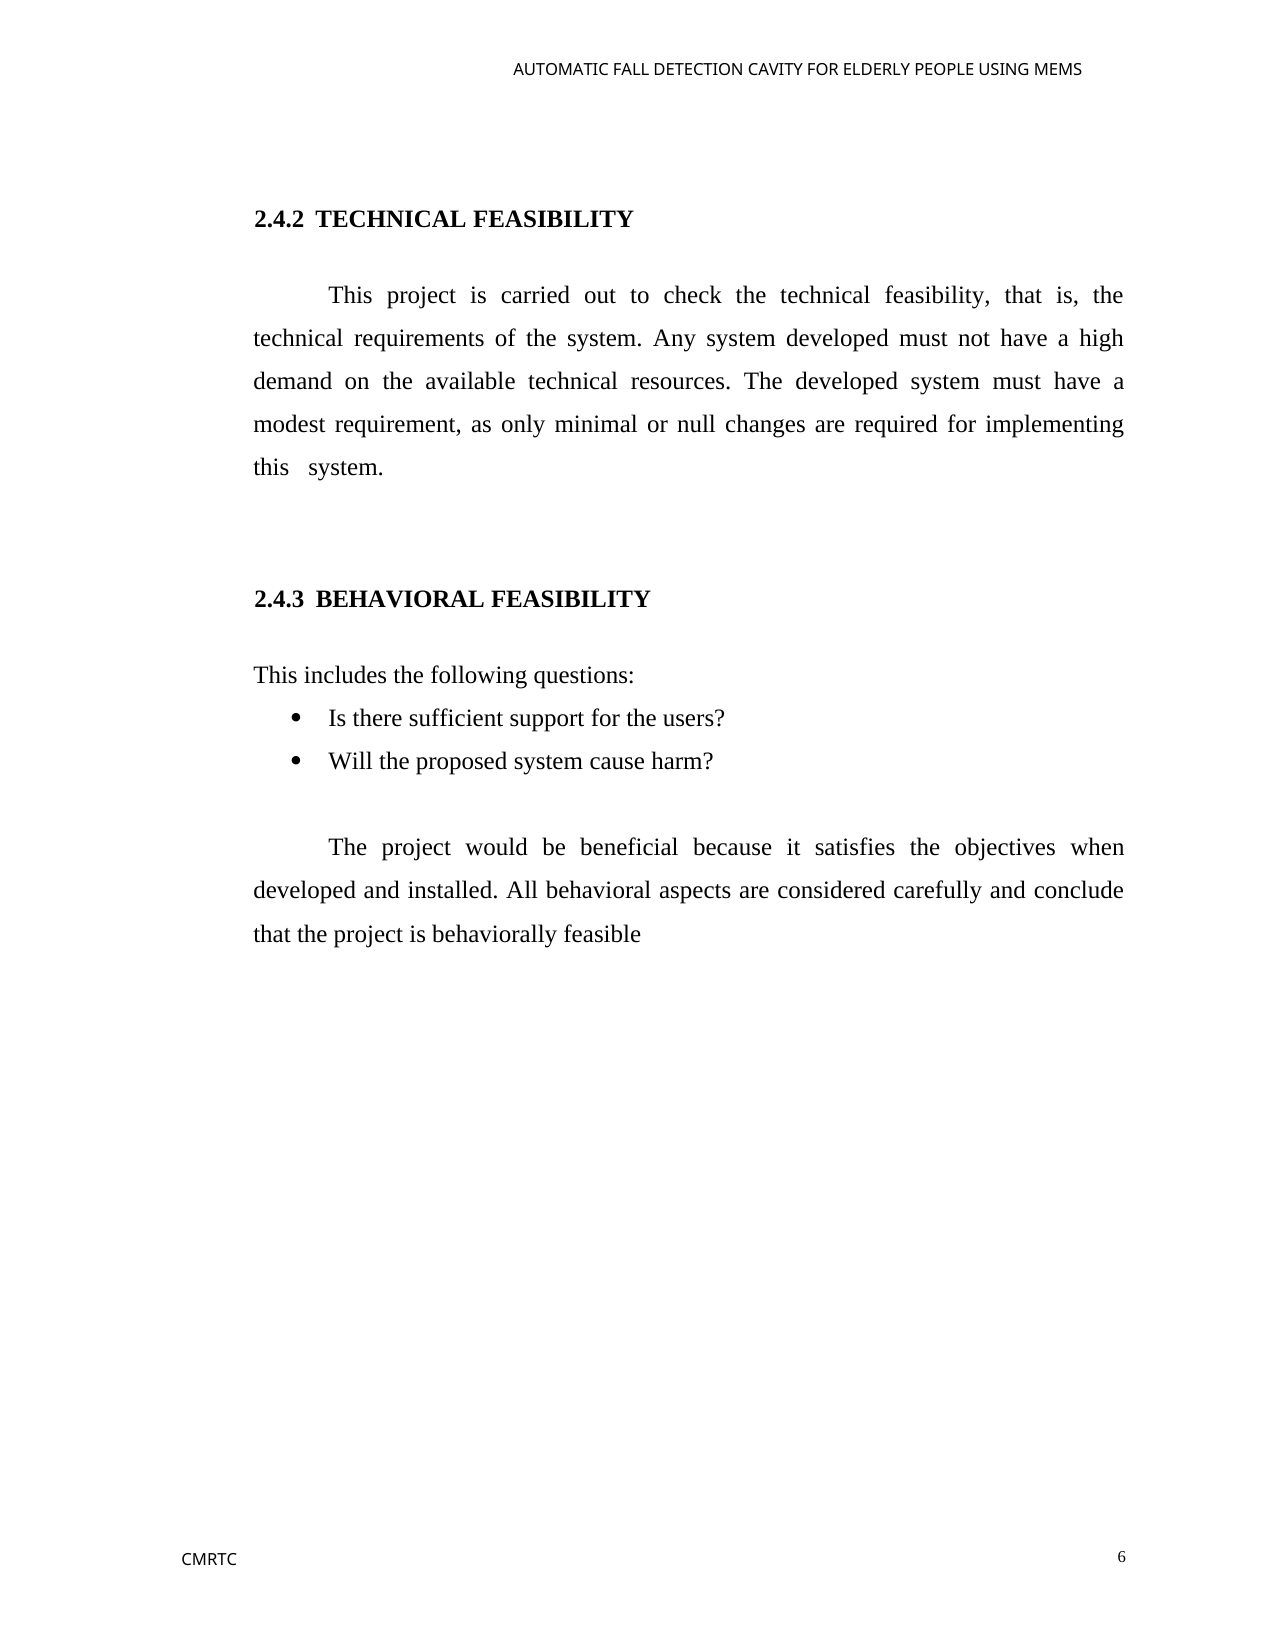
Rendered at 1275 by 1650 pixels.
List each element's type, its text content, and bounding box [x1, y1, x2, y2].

subtitle BEHAVIORAL FEASIBILITY [254, 584, 1139, 613]
list Is there sufficient support for the users? [292, 703, 1139, 732]
list Will the proposed system cause harm? [292, 746, 1139, 775]
text This project is carried out to check the technical feasibility, that is, the technical requirements of the system. Any system developed must not have a high demand on the available technical resources. The developed system must have a modest requirement, as only minimal or null changes are required for implementing this system. [253, 280, 1125, 481]
text This includes the following questions: [253, 660, 1139, 689]
subtitle TECHNICAL FEASIBILITY [254, 204, 1139, 233]
text The project would be beneficial because it satisfies the objectives when developed and installed. All behavioral aspects are considered carefully and conclude that the project is behaviorally feasible [253, 832, 1125, 947]
